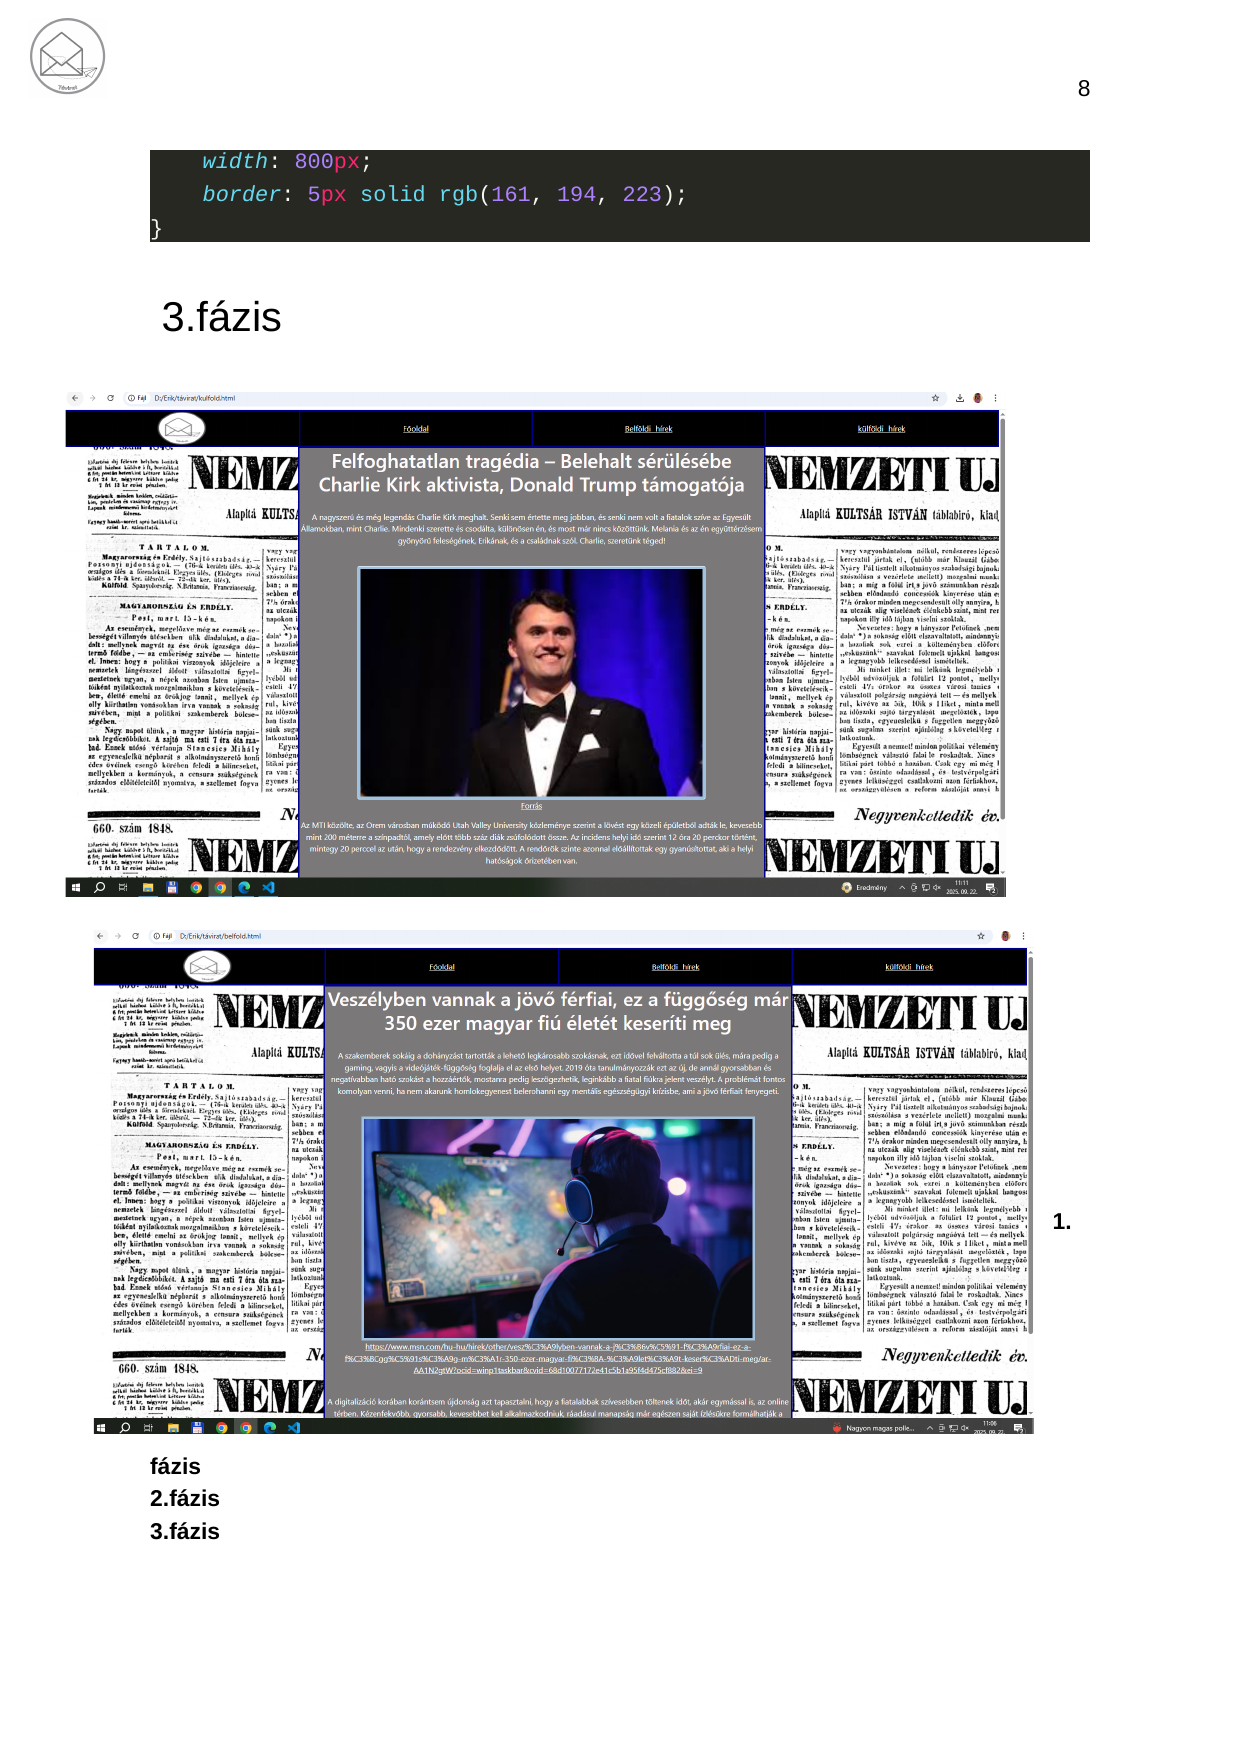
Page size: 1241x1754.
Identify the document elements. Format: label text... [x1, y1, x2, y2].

picture [65, 392, 1006, 897]
text border: 5px solid rgb(161, 194, 223); [150, 183, 1090, 208]
subtitle 3.fázis [150, 292, 1090, 340]
picture [93, 930, 1034, 1434]
text width: 800px; [150, 150, 1090, 175]
picture [28, 18, 107, 98]
text } [150, 217, 1090, 242]
